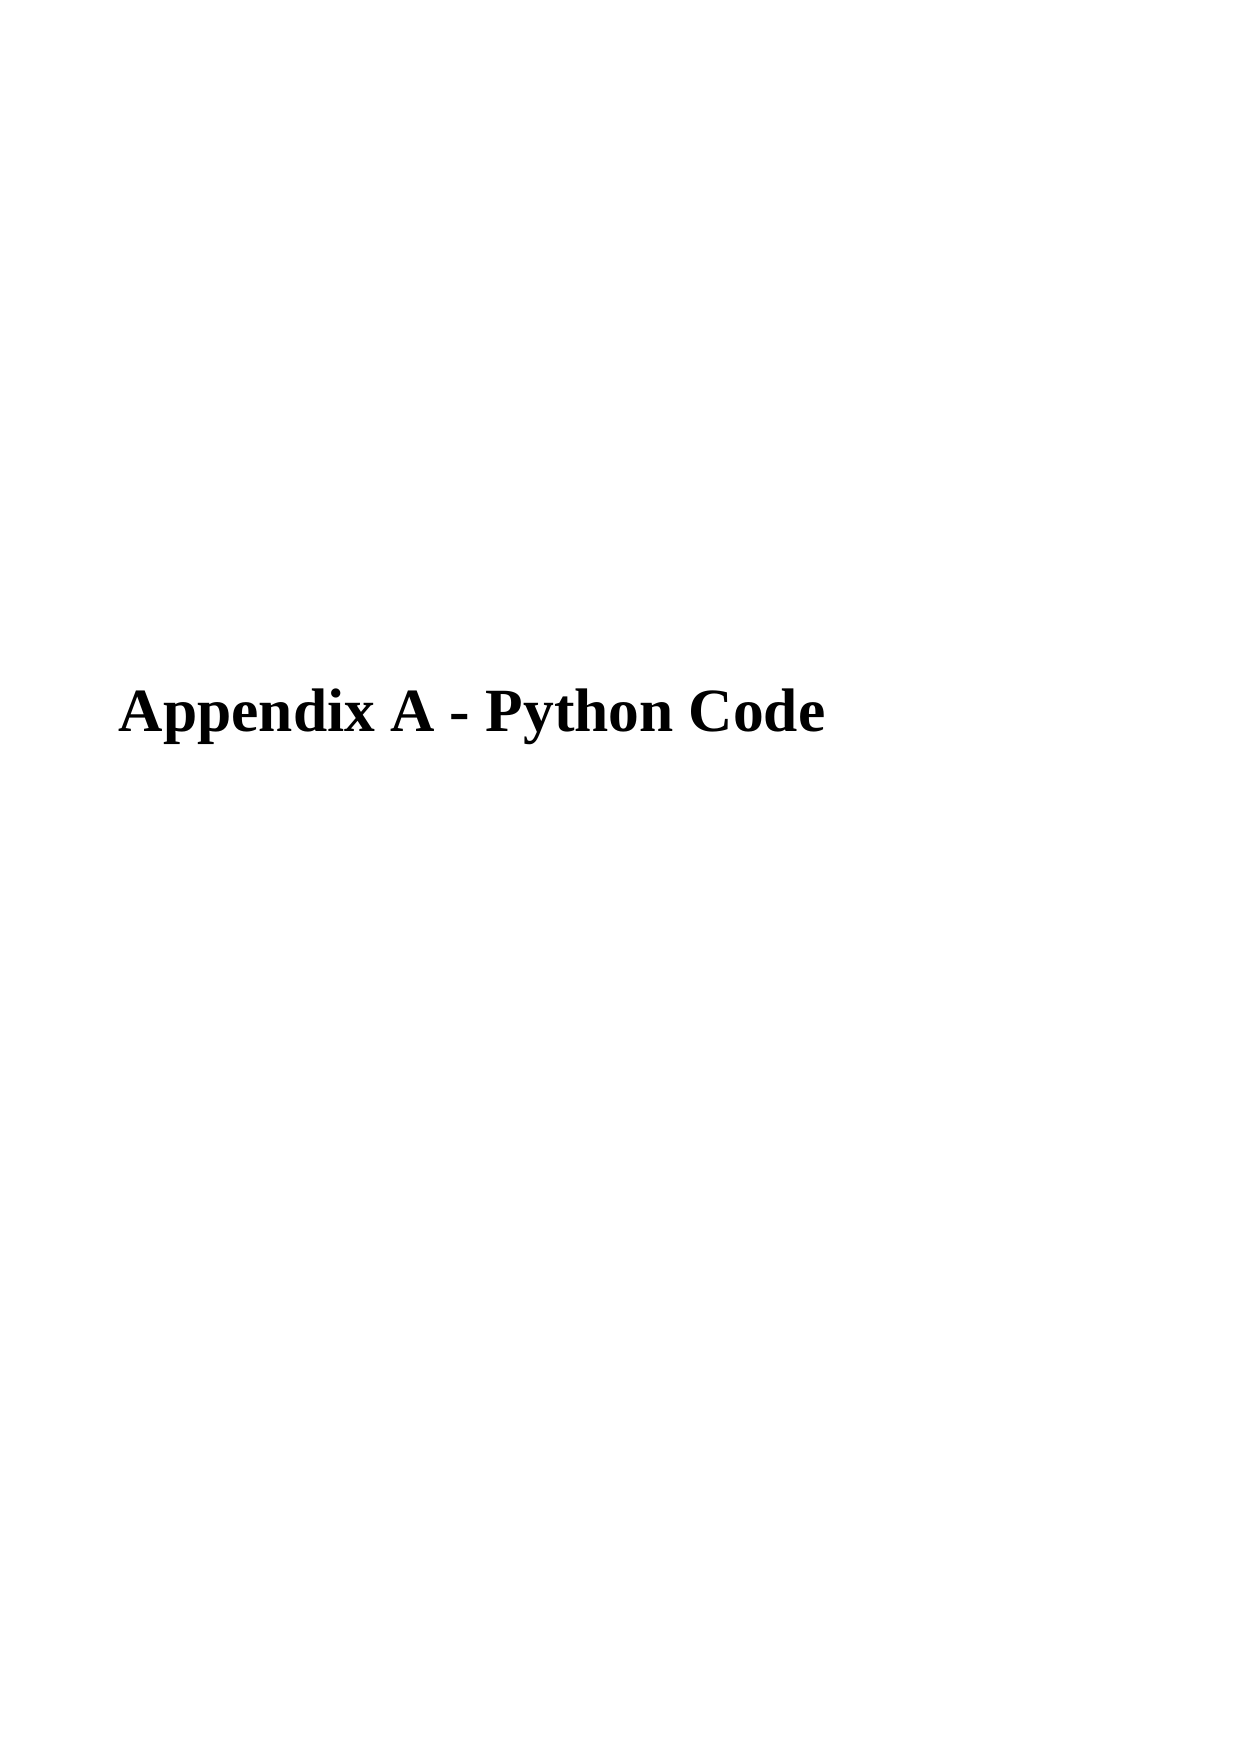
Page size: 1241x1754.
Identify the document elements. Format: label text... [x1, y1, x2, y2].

text Appendix A - Python Code [119, 673, 1090, 744]
